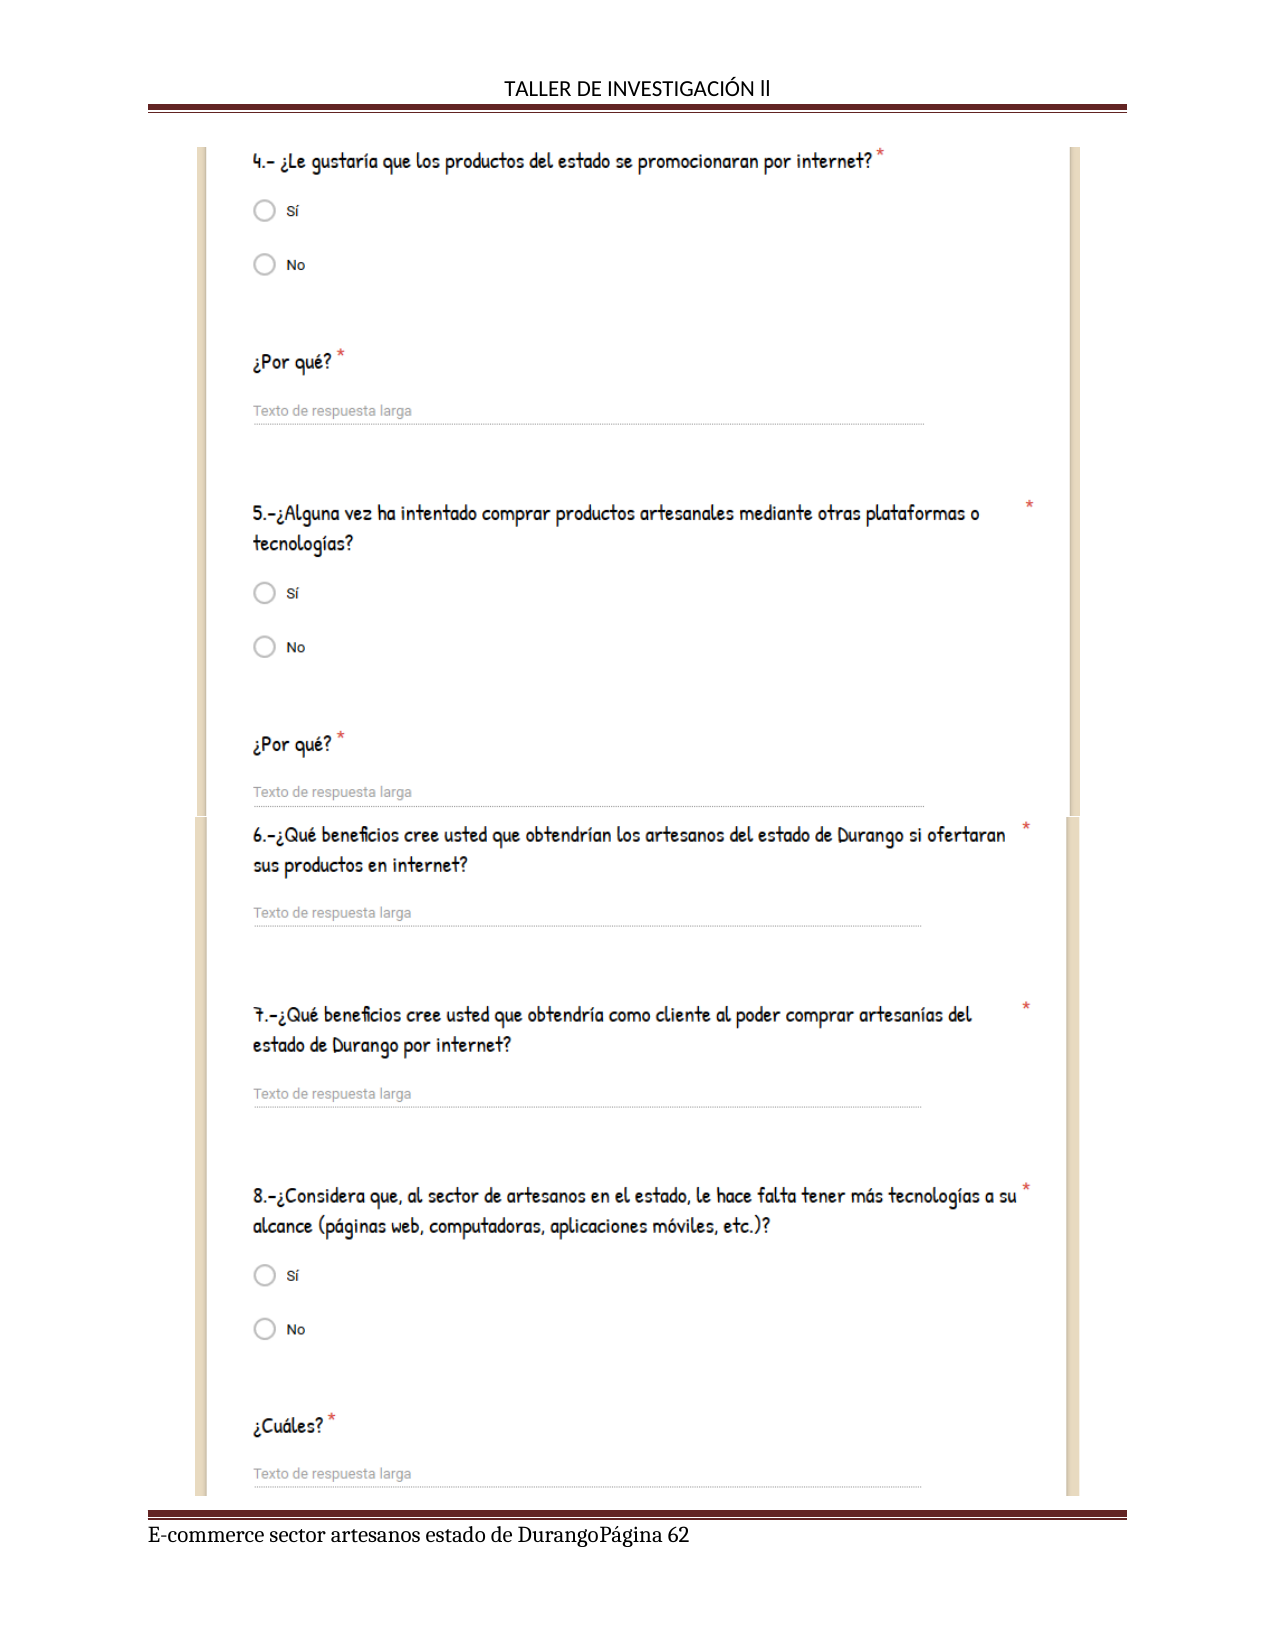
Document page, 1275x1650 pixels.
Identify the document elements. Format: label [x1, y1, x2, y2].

picture [197, 147, 1080, 816]
picture [195, 817, 1080, 1496]
